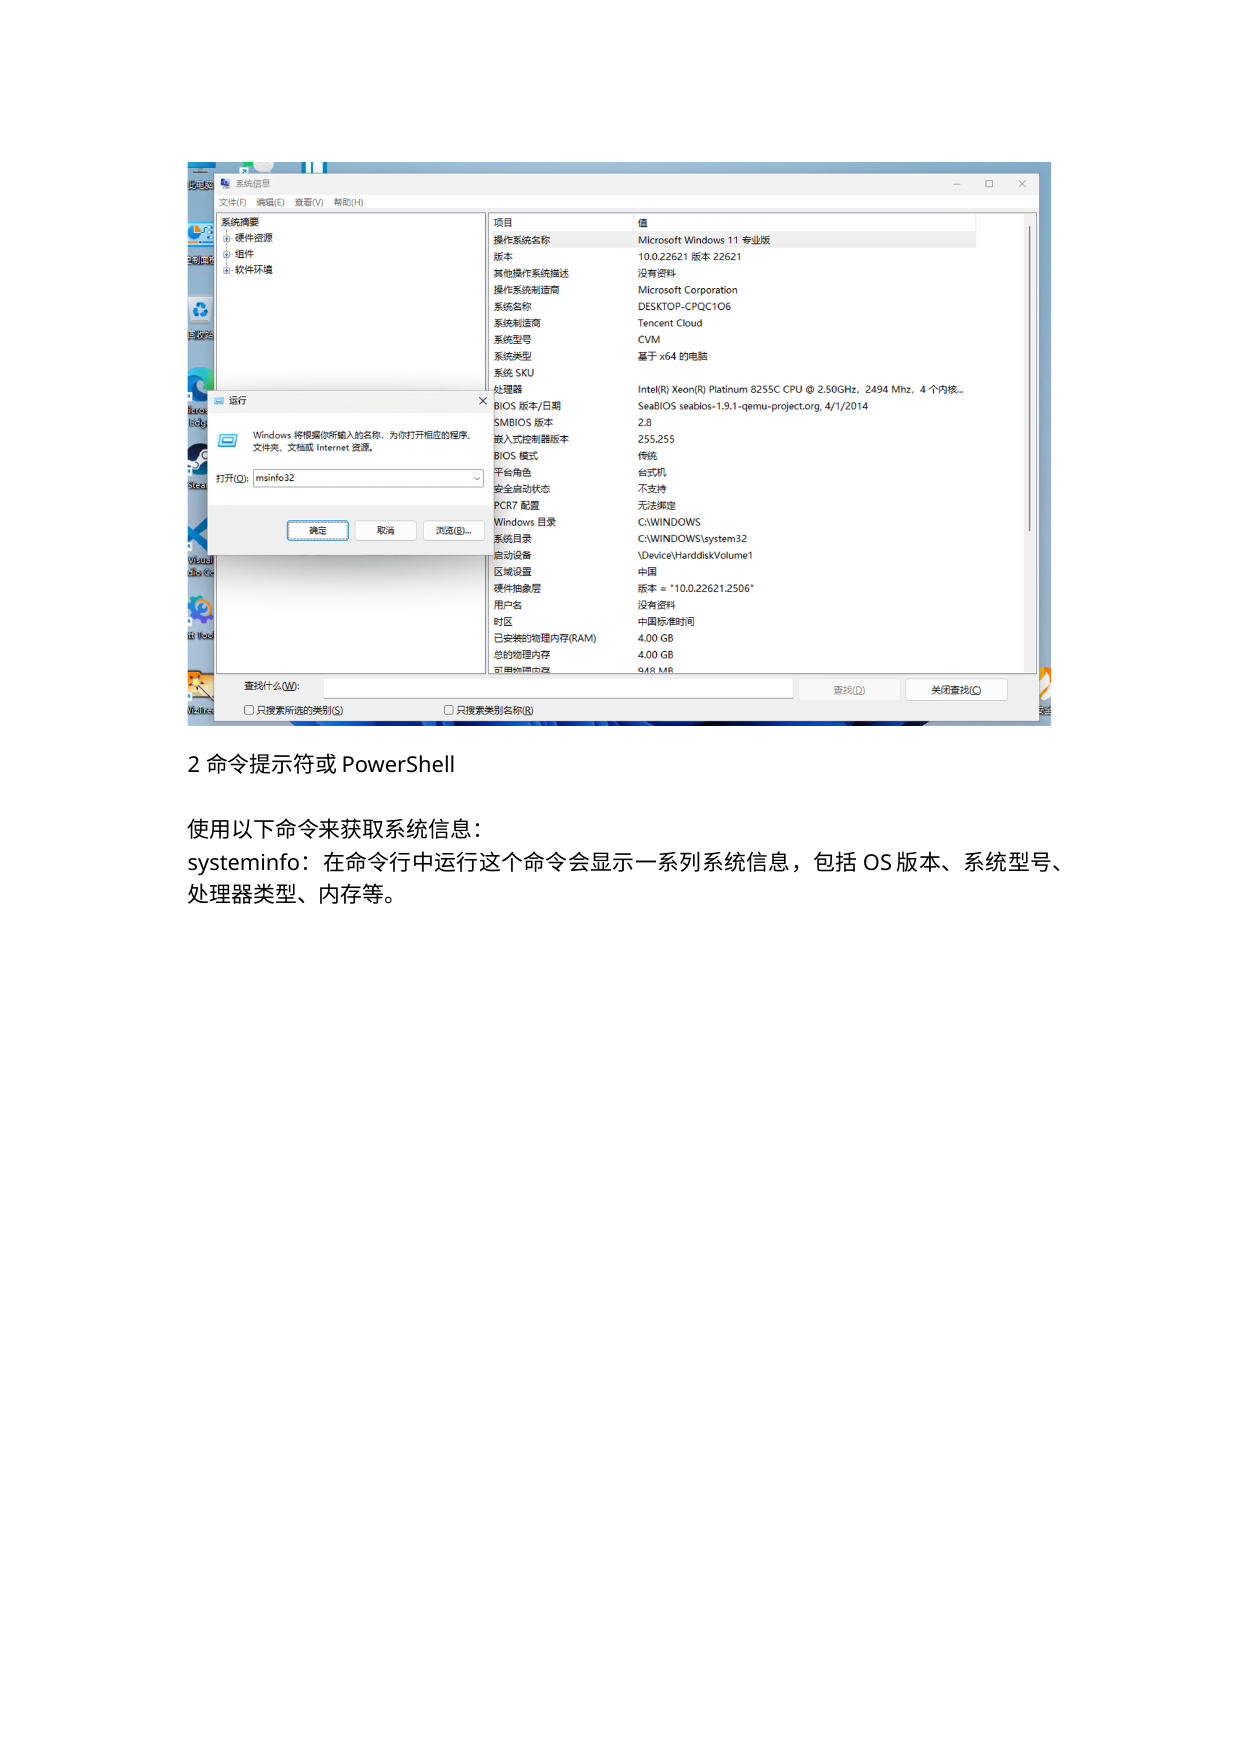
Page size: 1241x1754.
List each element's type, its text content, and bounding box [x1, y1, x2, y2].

picture [187, 162, 1052, 726]
text 使用以下命令来获取系统信息： [187, 812, 1053, 844]
text systeminfo：在命令行中运行这个命令会显示一系列系统信息，包括OS版本、系统型号、处理器类型、内存等。 [187, 844, 1053, 909]
text 2 命令提示符或PowerShell [187, 747, 1053, 779]
